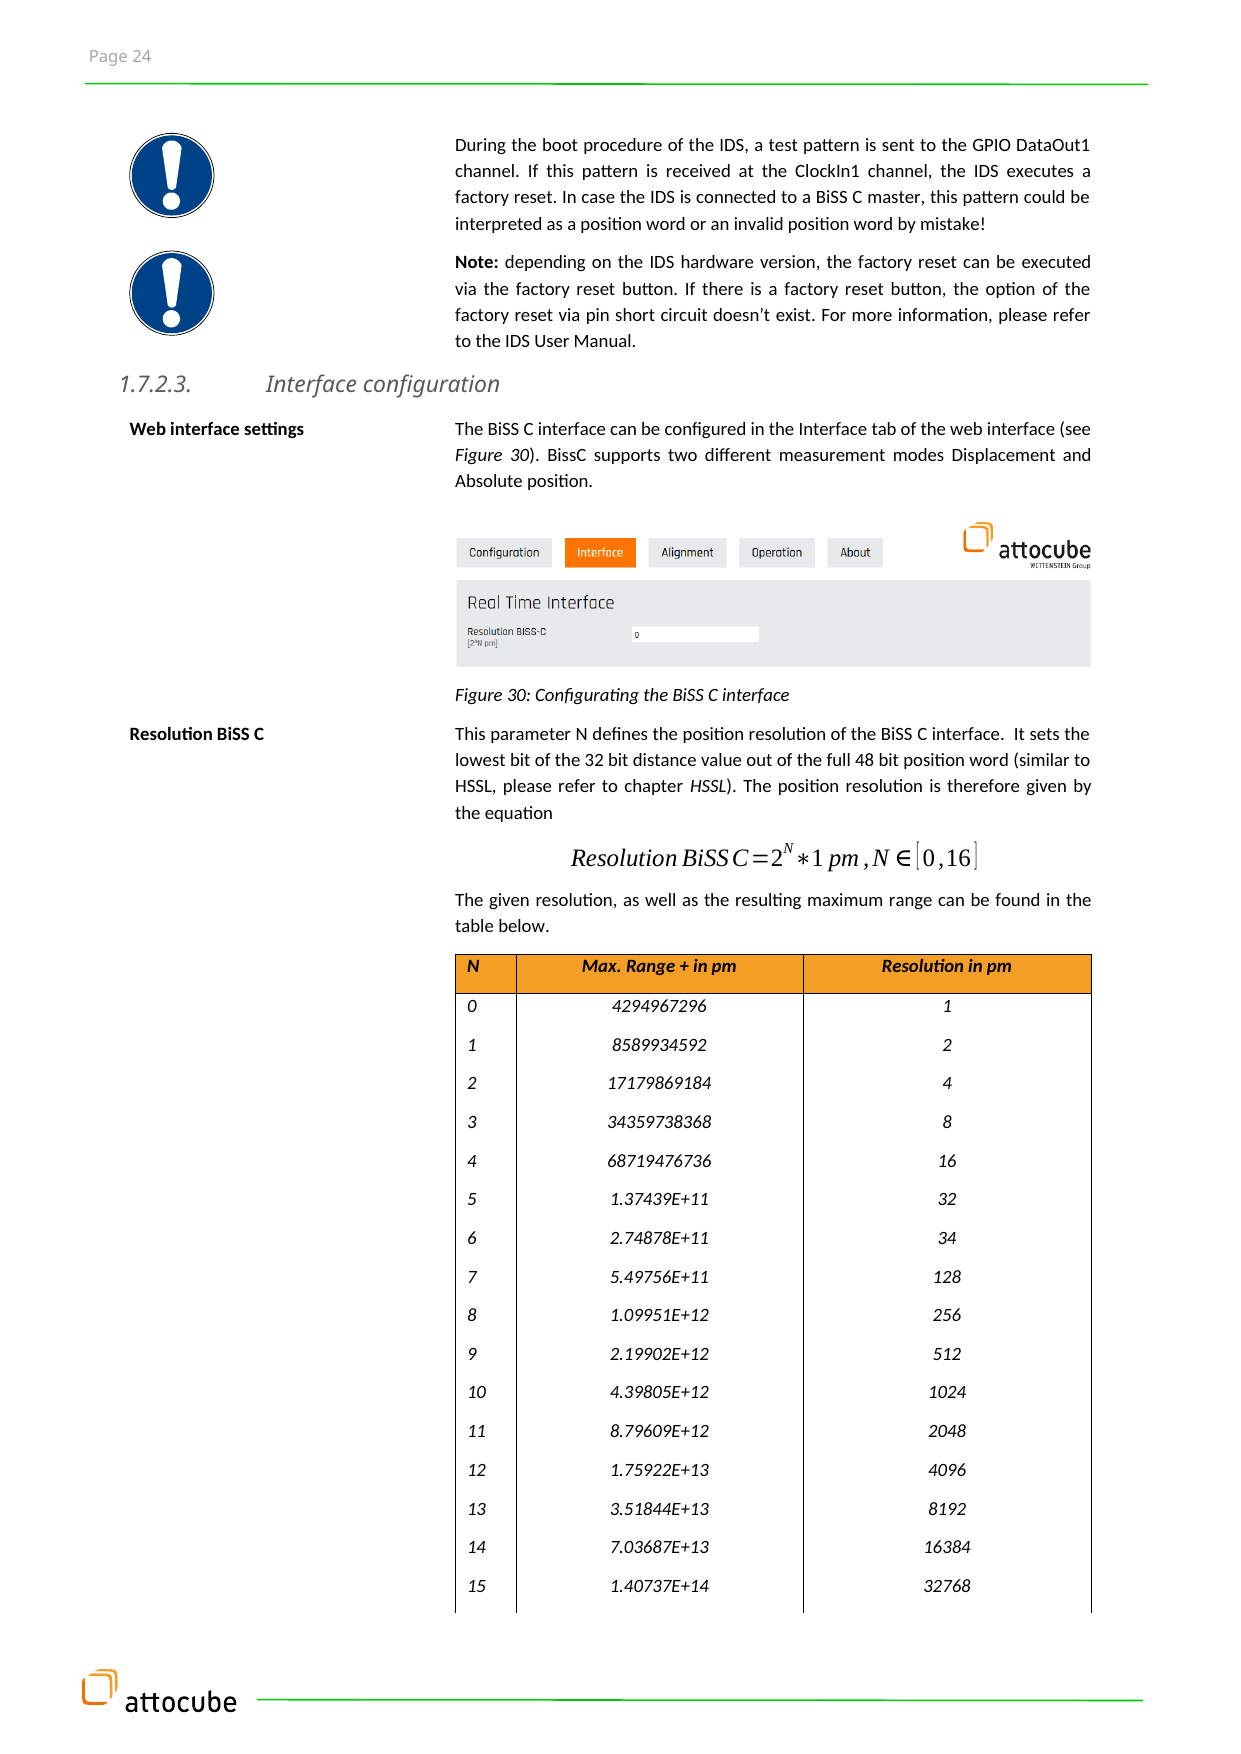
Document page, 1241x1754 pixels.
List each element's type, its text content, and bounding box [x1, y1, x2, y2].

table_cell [444, 722, 1103, 1613]
table_cell [118, 251, 444, 368]
table_cell During the boot procedure of the IDS, a test pattern is sent to the GPIO DataOut1 channel. If this pattern is received at the ClockIn1 channel, the IDS executes a factory reset. In case the IDS is connected to a BiSS C master, this pattern could be interpreted as a position word or an invalid position word by mistake! [444, 133, 1103, 251]
table_cell Resolution BiSS C [118, 722, 444, 1613]
table_cell Note: depending on the IDS hardware version, the factory reset can be executed via the factory reset button. If there is a factory reset button, the option of the factory reset via pin short circuit doesn’t exist. For more information, please refer to the IDS User Manual. [444, 251, 1103, 368]
table_header Web interface settings [118, 417, 444, 722]
subtitle Interface configuration [118, 368, 1122, 399]
picture [455, 508, 1092, 668]
table_cell [118, 133, 444, 251]
picture [68, 1663, 248, 1716]
table_header The BiSS C interface can be configured in the Interface tab of the web interface (see Figure 30). BissC supports two different measurement modes Displacement and Absolute position. Figure 30: Configurating the BiSS C interface [444, 417, 1103, 722]
